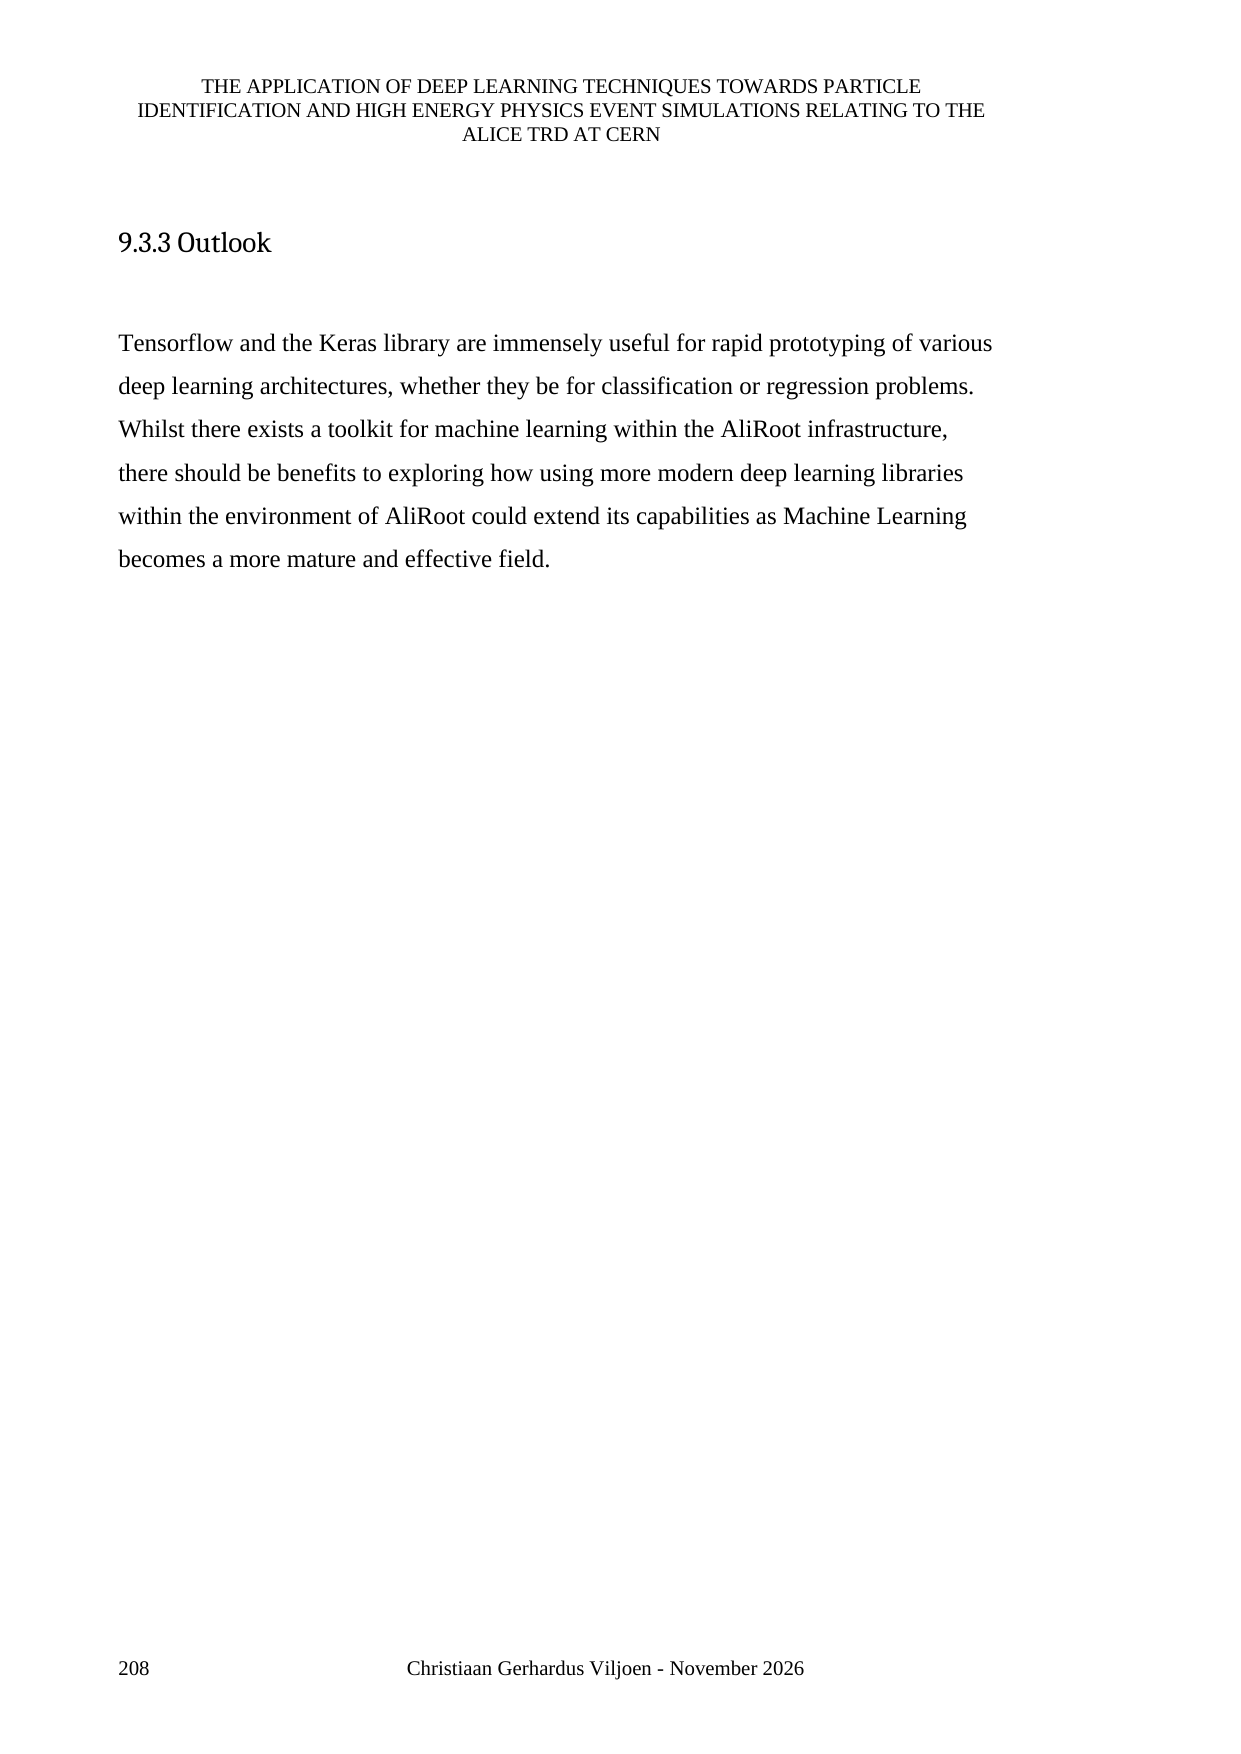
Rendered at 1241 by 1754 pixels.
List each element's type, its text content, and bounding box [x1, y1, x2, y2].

text Tensorflow and the Keras library are immensely useful for rapid prototyping of various deep learning architectures, whether they be for classification or regression problems. Whilst there exists a toolkit for machine learning within the AliRoot infrastructure, there should be benefits to exploring how using more modern deep learning libraries within the environment of AliRoot could extend its capabilities as Machine Learning becomes a more mature and effective field. [118, 328, 1004, 573]
subtitle Outlook [118, 227, 1004, 260]
